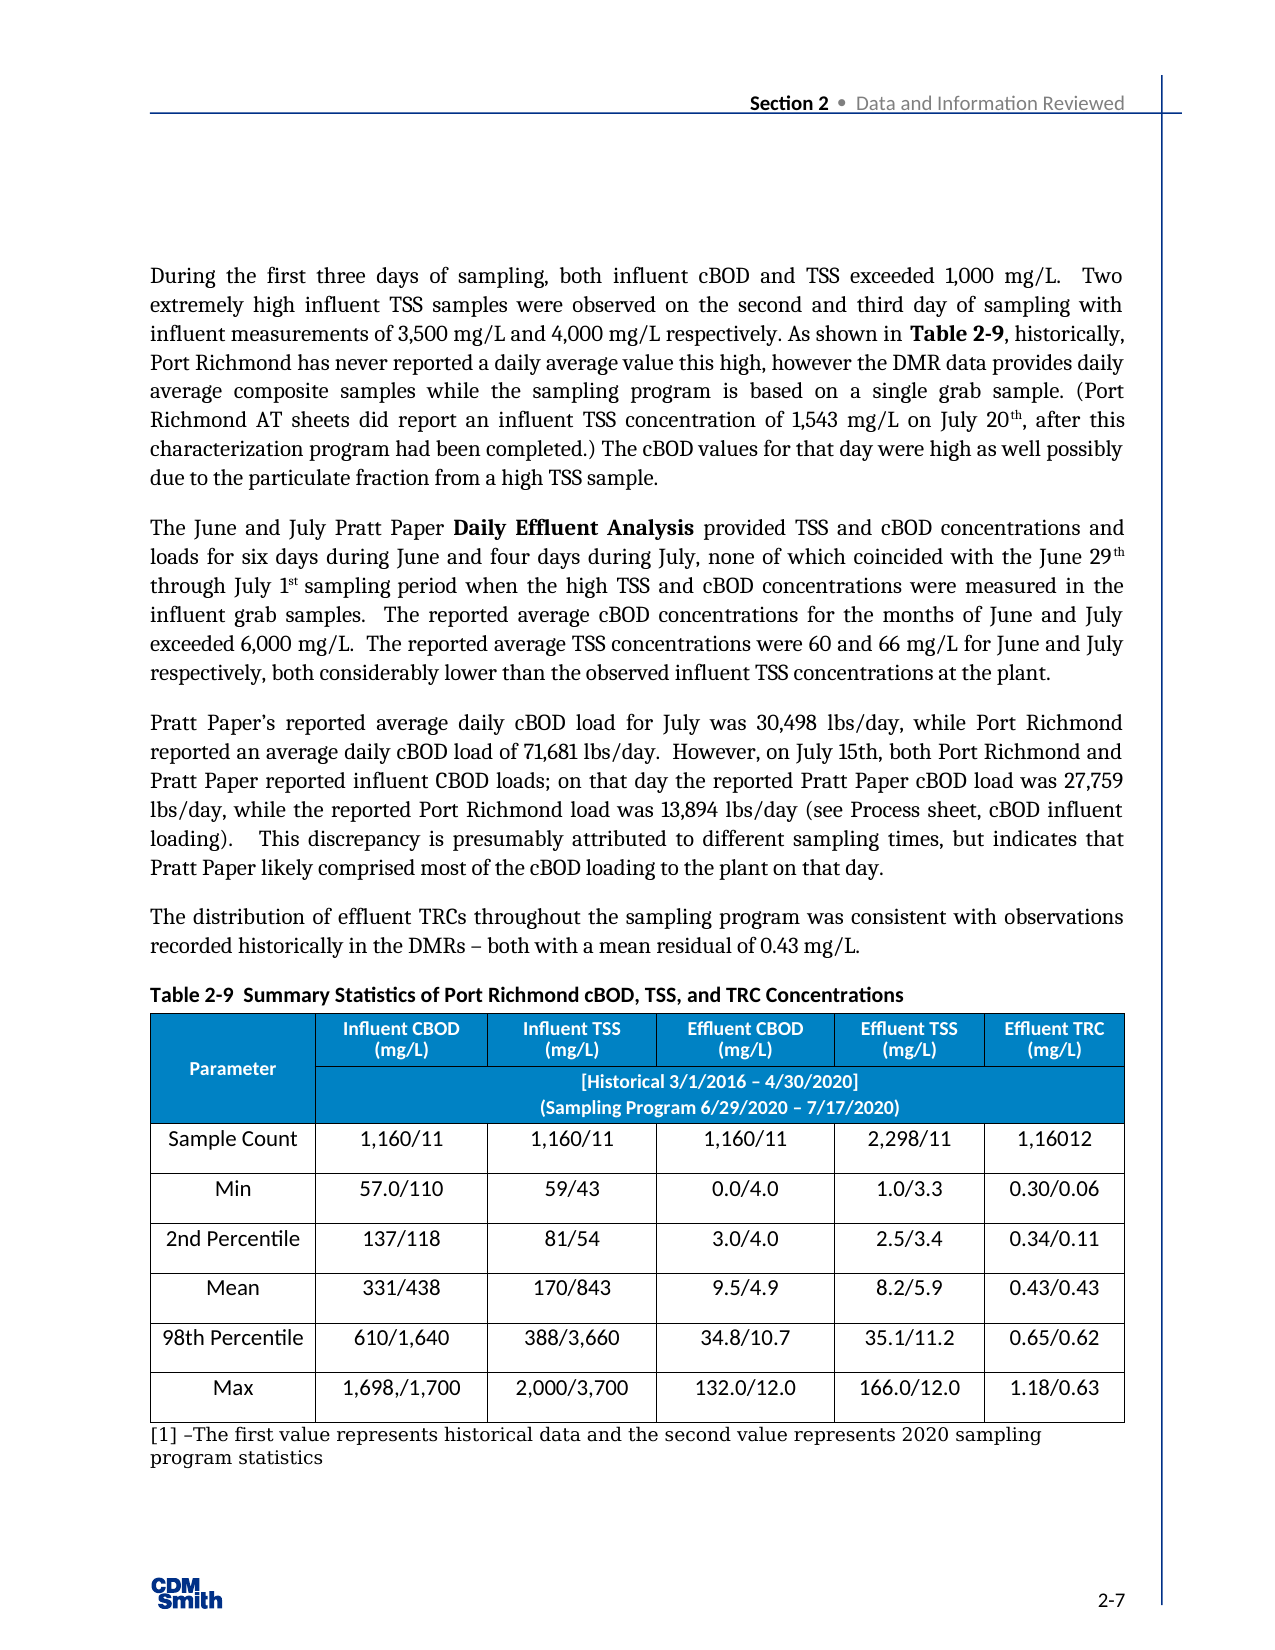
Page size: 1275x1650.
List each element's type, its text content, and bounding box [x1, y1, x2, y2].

table_cell 0.30/0.06 [985, 1174, 1124, 1223]
table_cell Mean [151, 1274, 315, 1322]
table_cell 2nd Percentile [151, 1224, 315, 1272]
table_cell 34.8/10.7 [657, 1324, 834, 1372]
text [1] –The first value represents historical data and the second value represents 2020 sampling program statistics [150, 1423, 1125, 1468]
table_cell 610/1,640 [316, 1324, 487, 1372]
table_header Influent TSS (mg/L) [488, 1014, 656, 1066]
text During the first three days of sampling, both influent cBOD and TSS exceeded 1,000 mg/L. Two extremely high influent TSS samples were observed on the second and third day of sampling with influent measurements of 3,500 mg/L and 4,000 mg/L respectively. As shown in Table 2-9, historically, Port Richmond has never reported a daily average value this high, however the DMR data provides daily average composite samples while the sampling program is based on a single grab sample. (Port Richmond AT sheets did report an influent TSS concentration of 1,543 mg/L on July 20th, after this characterization program had been completed.) The cBOD values for that day were high as well possibly due to the particulate fraction from a high TSS sample. [150, 262, 1125, 492]
table_cell 3.0/4.0 [657, 1224, 834, 1272]
table_cell 0.65/0.62 [985, 1324, 1124, 1372]
table_cell Min [151, 1174, 315, 1223]
text Pratt Paper’s reported average daily cBOD load for July was 30,498 lbs/day, while Port Richmond reported an average daily cBOD load of 71,681 lbs/day. However, on July 15th, both Port Richmond and Pratt Paper reported influent CBOD loads; on that day the reported Pratt Paper cBOD load was 27,759 lbs/day, while the reported Port Richmond load was 13,894 lbs/day (see Process sheet, cBOD influent loading). This discrepancy is presumably attributed to different sampling times, but indicates that Pratt Paper likely comprised most of the cBOD loading to the plant on that day. [150, 709, 1125, 881]
table_header Effluent TRC (mg/L) [985, 1014, 1124, 1066]
table_cell 81/54 [488, 1224, 656, 1272]
title Table 2-9 Summary Statistics of Port Richmond cBOD, TSS, and TRC Concentrations [150, 983, 1125, 1007]
table_cell 1.18/0.63 [985, 1373, 1124, 1422]
text The distribution of effluent TRCs throughout the sampling program was consistent with observations recorded historically in the DMRs – both with a mean residual of 0.43 mg/L. [150, 904, 1125, 959]
table_cell 2.5/3.4 [835, 1224, 984, 1272]
text The June and July Pratt Paper Daily Effluent Analysis provided TSS and cBOD concentrations and loads for six days during June and four days during July, none of which coincided with the June 29th through July 1st sampling period when the high TSS and cBOD concentrations were measured in the influent grab samples. The reported average cBOD concentrations for the months of June and July exceeded 6,000 mg/L. The reported average TSS concentrations were 60 and 66 mg/L for June and July respectively, both considerably lower than the observed influent TSS concentrations at the plant. [150, 515, 1125, 686]
table_cell 35.1/11.2 [835, 1324, 984, 1372]
table_cell 1.0/3.3 [835, 1174, 984, 1223]
table_cell 59/43 [488, 1174, 656, 1223]
table_cell 1,160/11 [657, 1124, 834, 1173]
table_cell 2,000/3,700 [488, 1373, 656, 1422]
table_cell 0.43/0.43 [985, 1274, 1124, 1322]
table_cell 166.0/12.0 [835, 1373, 984, 1422]
table_cell 388/3,660 [488, 1324, 656, 1372]
table_cell 137/118 [316, 1224, 487, 1272]
table_cell 8.2/5.9 [835, 1274, 984, 1322]
table_header Effluent TSS (mg/L) [835, 1014, 984, 1066]
table_cell 1,16012 [985, 1124, 1124, 1173]
table_cell 1,698,/1,700 [316, 1373, 487, 1422]
table_cell 9.5/4.9 [657, 1274, 834, 1322]
table_header Parameter [151, 1014, 315, 1123]
table_cell 2,298/11 [835, 1124, 984, 1173]
table_cell 1,160/11 [316, 1124, 487, 1173]
table_cell 1,160/11 [488, 1124, 656, 1173]
table_header Effluent CBOD (mg/L) [657, 1014, 834, 1066]
table_cell Max [151, 1373, 315, 1422]
table_cell 132.0/12.0 [657, 1373, 834, 1422]
table_cell 0.34/0.11 [985, 1224, 1124, 1272]
table_cell Sample Count [151, 1124, 315, 1173]
table_header Influent CBOD (mg/L) [316, 1014, 487, 1066]
table_cell 0.0/4.0 [657, 1174, 834, 1223]
table_cell 98th Percentile [151, 1324, 315, 1372]
table_cell [Historical 3/1/2016 – 4/30/2020] (Sampling Program 6/29/2020 – 7/17/2020) [316, 1067, 1124, 1123]
table_cell 331/438 [316, 1274, 487, 1322]
table_cell 57.0/110 [316, 1174, 487, 1223]
table_cell 170/843 [488, 1274, 656, 1322]
